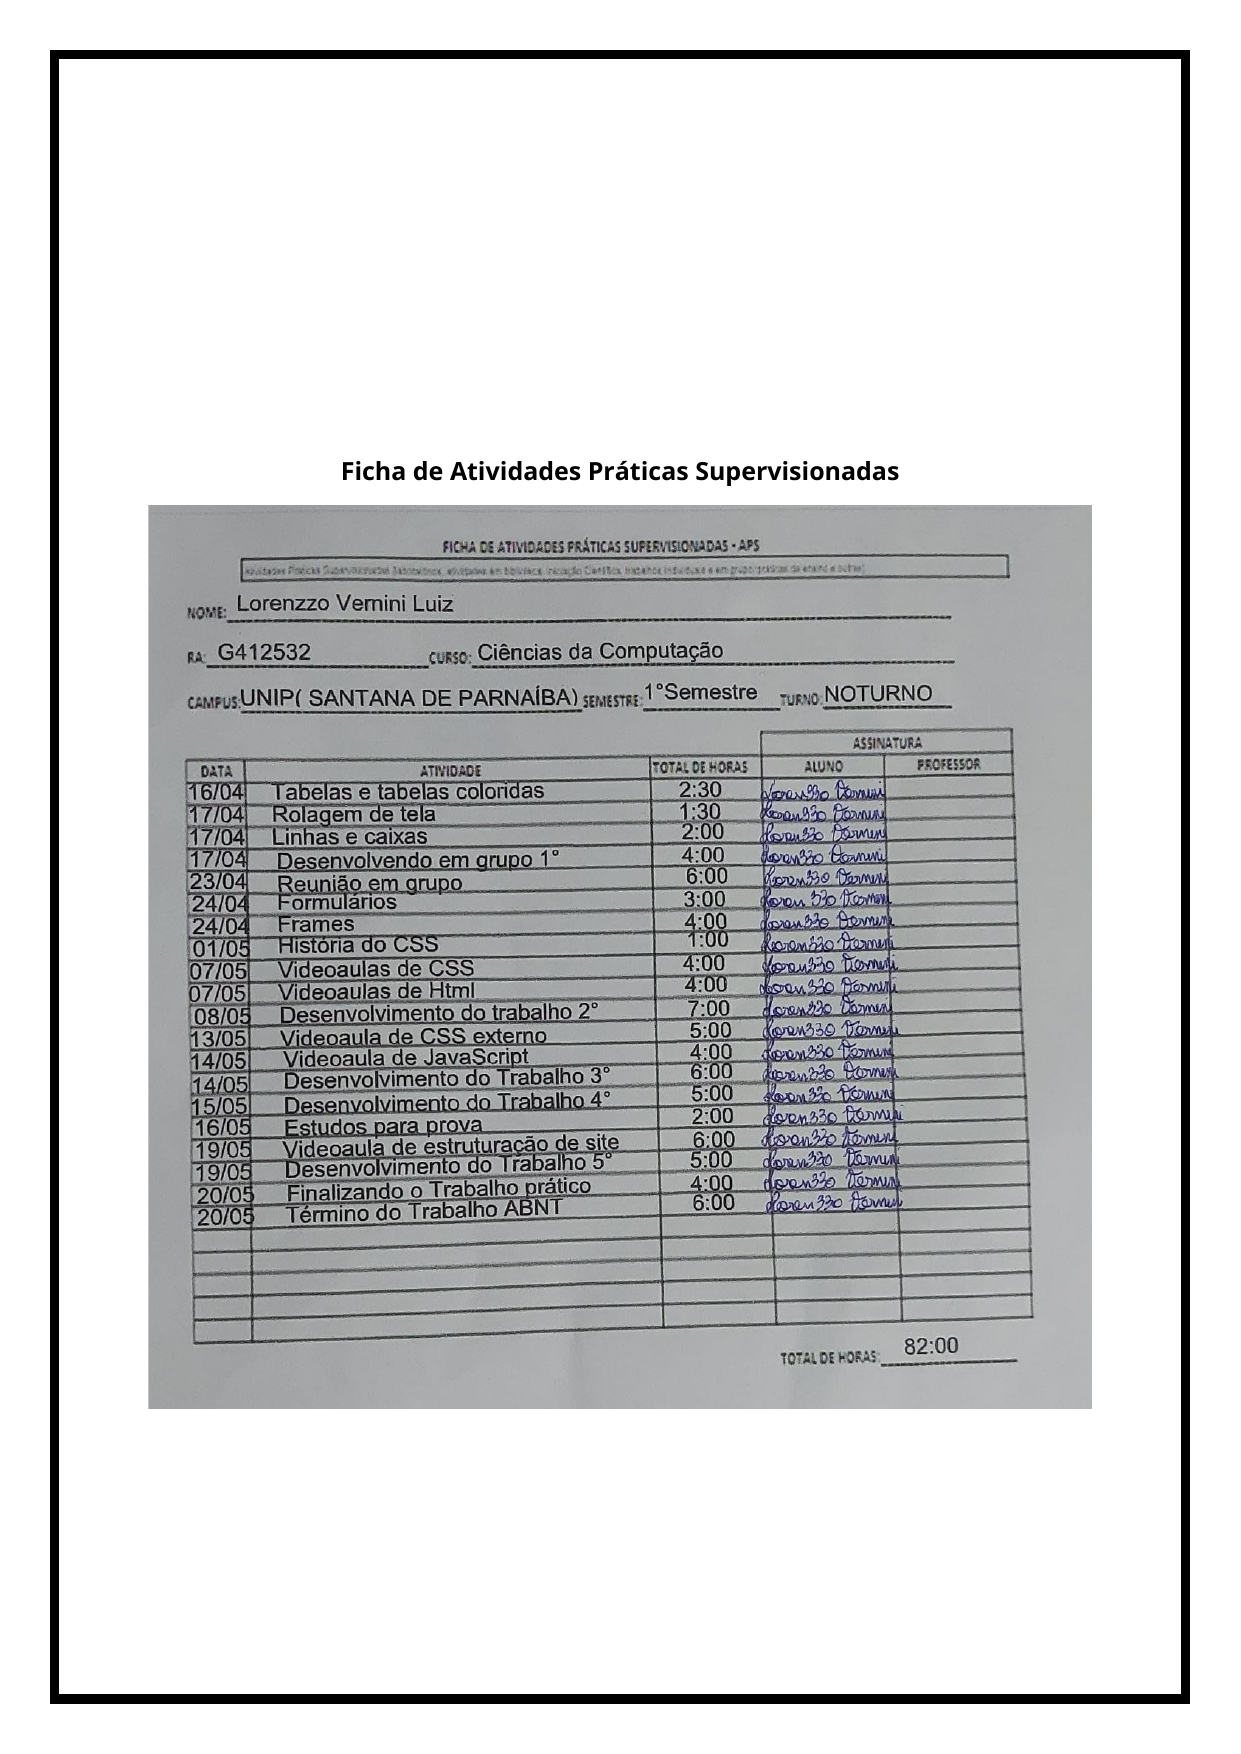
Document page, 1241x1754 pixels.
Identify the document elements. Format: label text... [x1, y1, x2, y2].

picture [148, 505, 1092, 1409]
text Ficha de Atividades Práticas Supervisionadas [148, 454, 1092, 488]
